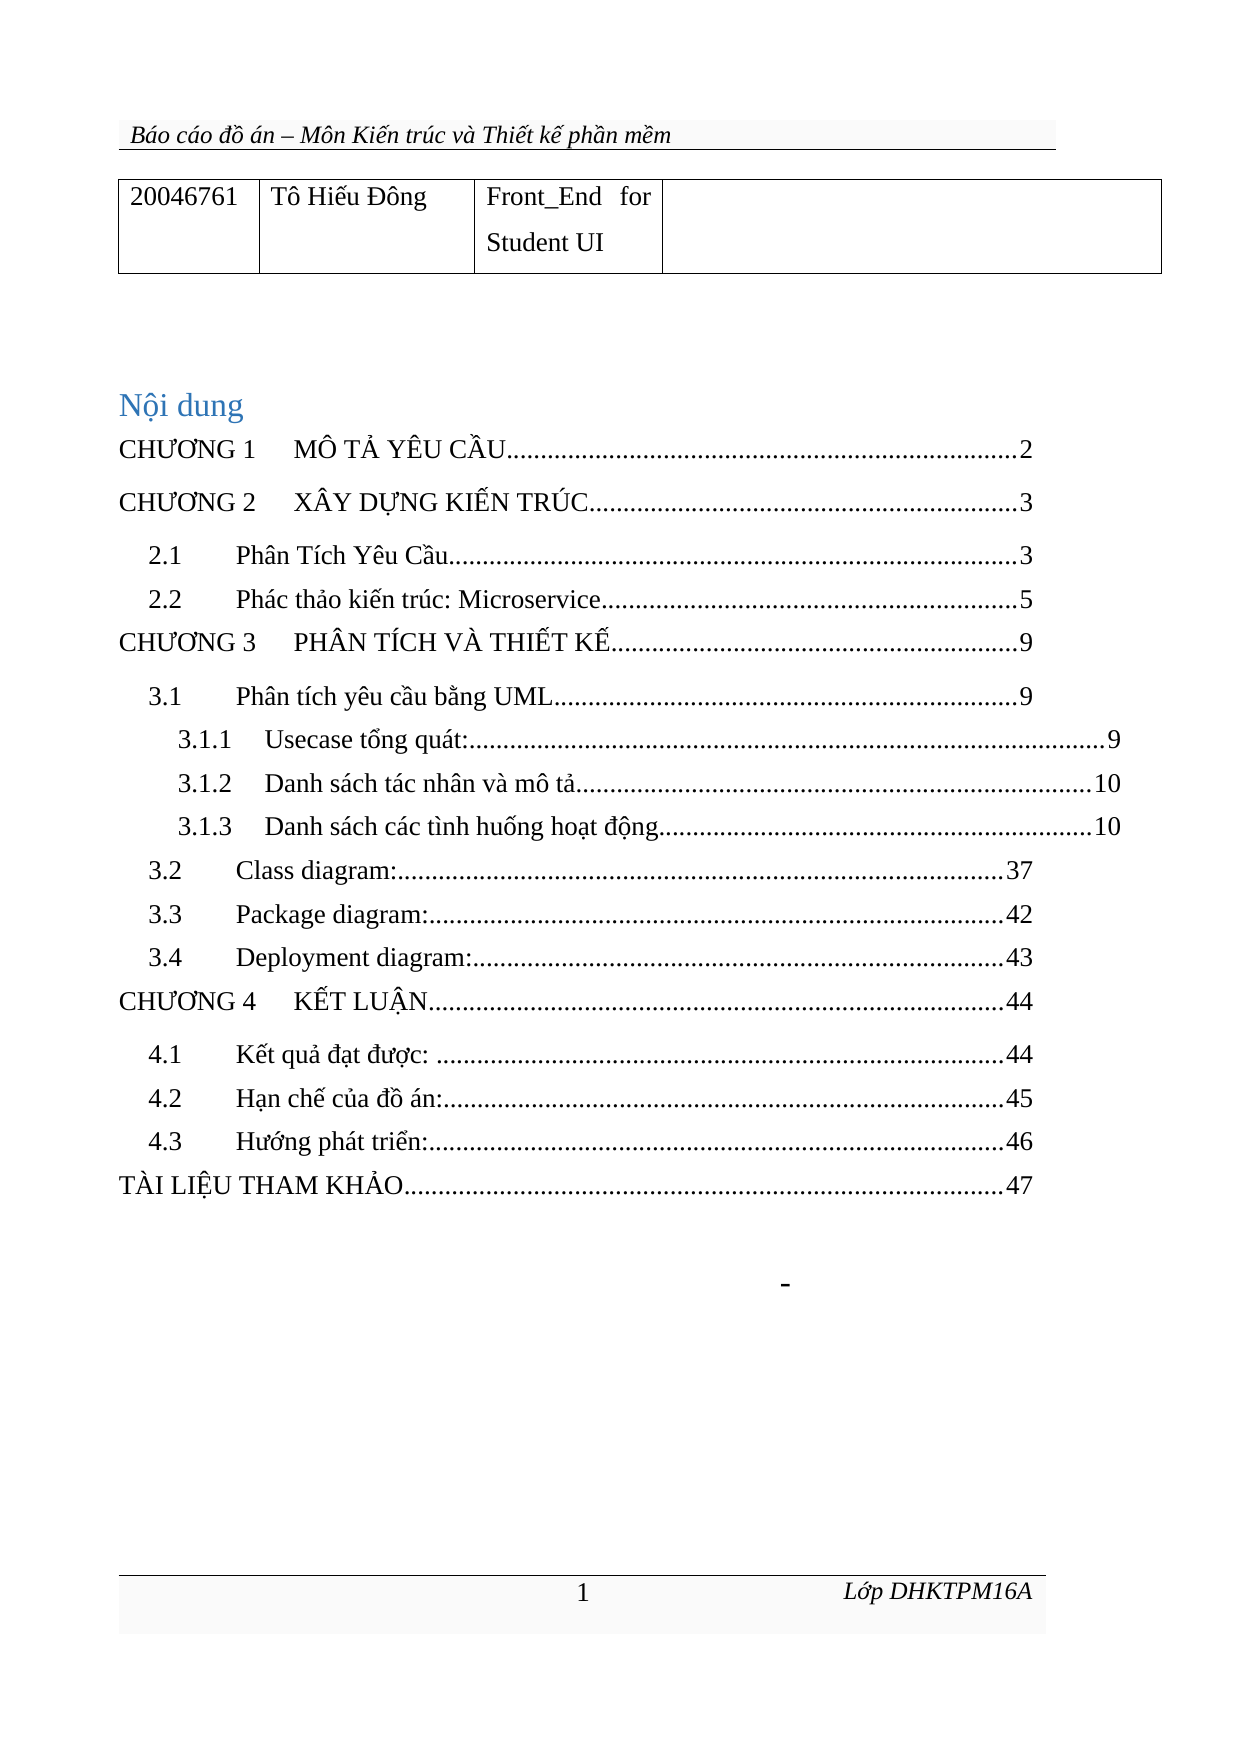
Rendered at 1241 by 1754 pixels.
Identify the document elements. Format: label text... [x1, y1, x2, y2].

table_cell Front_End for Student UI [475, 180, 662, 273]
table_cell 20046761 [119, 180, 259, 273]
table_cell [663, 180, 1161, 273]
table_cell Tô Hiếu Đông [260, 180, 474, 273]
